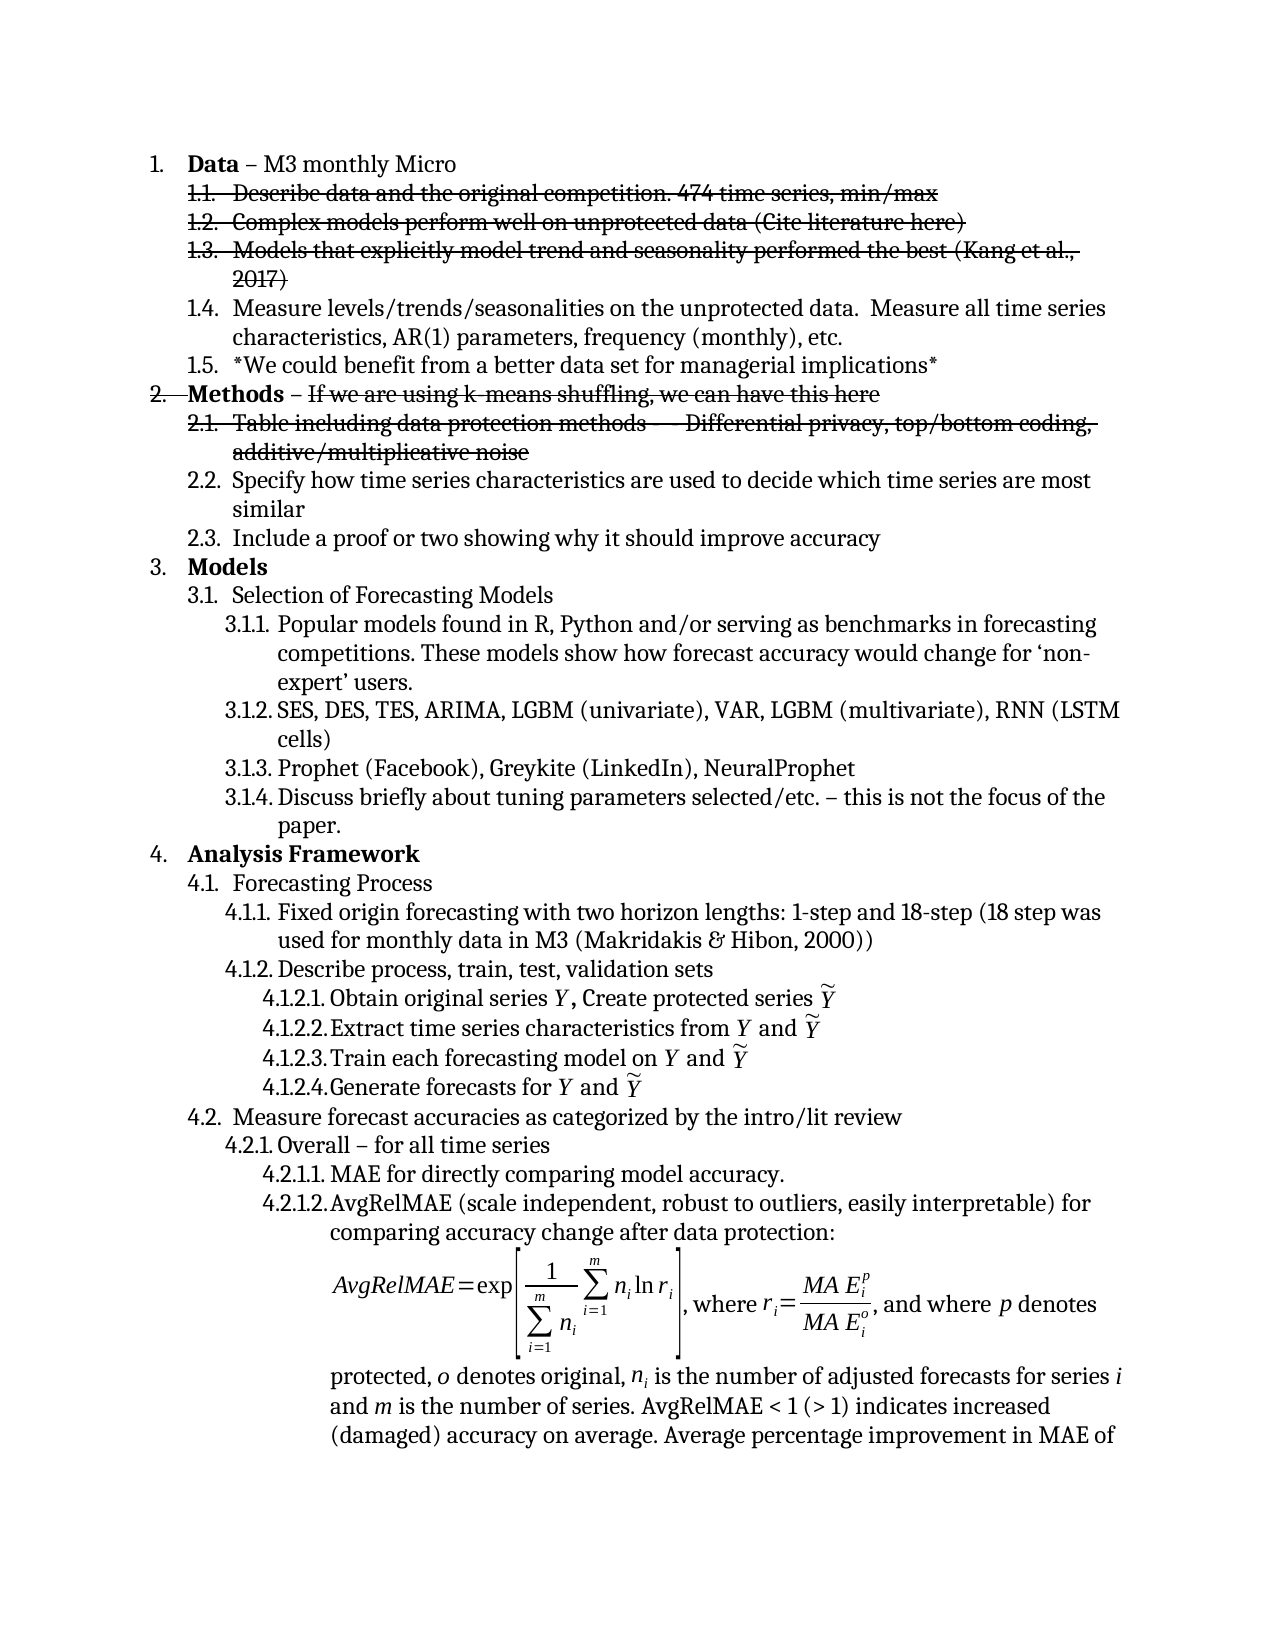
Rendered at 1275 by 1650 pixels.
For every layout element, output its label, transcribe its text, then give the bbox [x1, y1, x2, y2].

list Models that explicitly model trend and seasonality performed the best (Kang et al., 2017) [187, 236, 1125, 294]
list Describe process, train, test, validation sets [225, 955, 1125, 984]
list Analysis Framework [150, 840, 1125, 869]
list Include a proof or two showing why it should improve accuracy [187, 524, 1125, 552]
list SES, DES, TES, ARIMA, LGBM (univariate), VAR, LGBM (multivariate), RNN (LSTM cells) [225, 696, 1125, 754]
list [262, 1189, 1125, 1449]
list Selection of Forecasting Models [187, 581, 1125, 610]
list Overall – for all time series [225, 1131, 1125, 1160]
list Complex models perform well on unprotected data (Cite literature here) [187, 207, 1125, 236]
list Models [150, 552, 1125, 581]
list Describe data and the original competition. 474 time series, min/max [187, 179, 1125, 207]
list Generate forecasts for and [262, 1073, 1125, 1102]
list Specify how time series characteristics are used to decide which time series are most similar [187, 466, 1125, 524]
list Popular models found in R, Python and/or serving as benchmarks in forecasting competitions. These models show how forecast accuracy would change for ‘non-expert’ users. [225, 610, 1125, 696]
list Measure levels/trends/seasonalities on the unprotected data. Measure all time series characteristics, AR(1) parameters, frequency (monthly), etc. [187, 294, 1125, 351]
list MAE for directly comparing model accuracy. [262, 1160, 1125, 1189]
list Extract time series characteristics from and [262, 1013, 1125, 1043]
list Obtain original series , Create protected series [262, 984, 1125, 1013]
list *We could benefit from a better data set for managerial implications* [187, 351, 1125, 380]
list Fixed origin forecasting with two horizon lengths: 1-step and 18-step (18 step was used for monthly data in M3 (Makridakis & Hibon, 2000)) [225, 897, 1125, 955]
list Forecasting Process [187, 869, 1125, 897]
list Table including data protection methods - - Differential privacy, top/bottom coding, additive/multiplicative noise [187, 409, 1125, 466]
list Methods – If we are using k-means shuffling, we can have this here [150, 380, 1125, 409]
list Prophet (Facebook), Greykite (LinkedIn), NeuralProphet [225, 754, 1125, 782]
list Data – M3 monthly Micro [150, 150, 1125, 179]
list Train each forecasting model on and [262, 1043, 1125, 1073]
list Discuss briefly about tuning parameters selected/etc. – this is not the focus of the paper. [225, 782, 1125, 840]
list Measure forecast accuracies as categorized by the intro/lit review [187, 1102, 1125, 1131]
